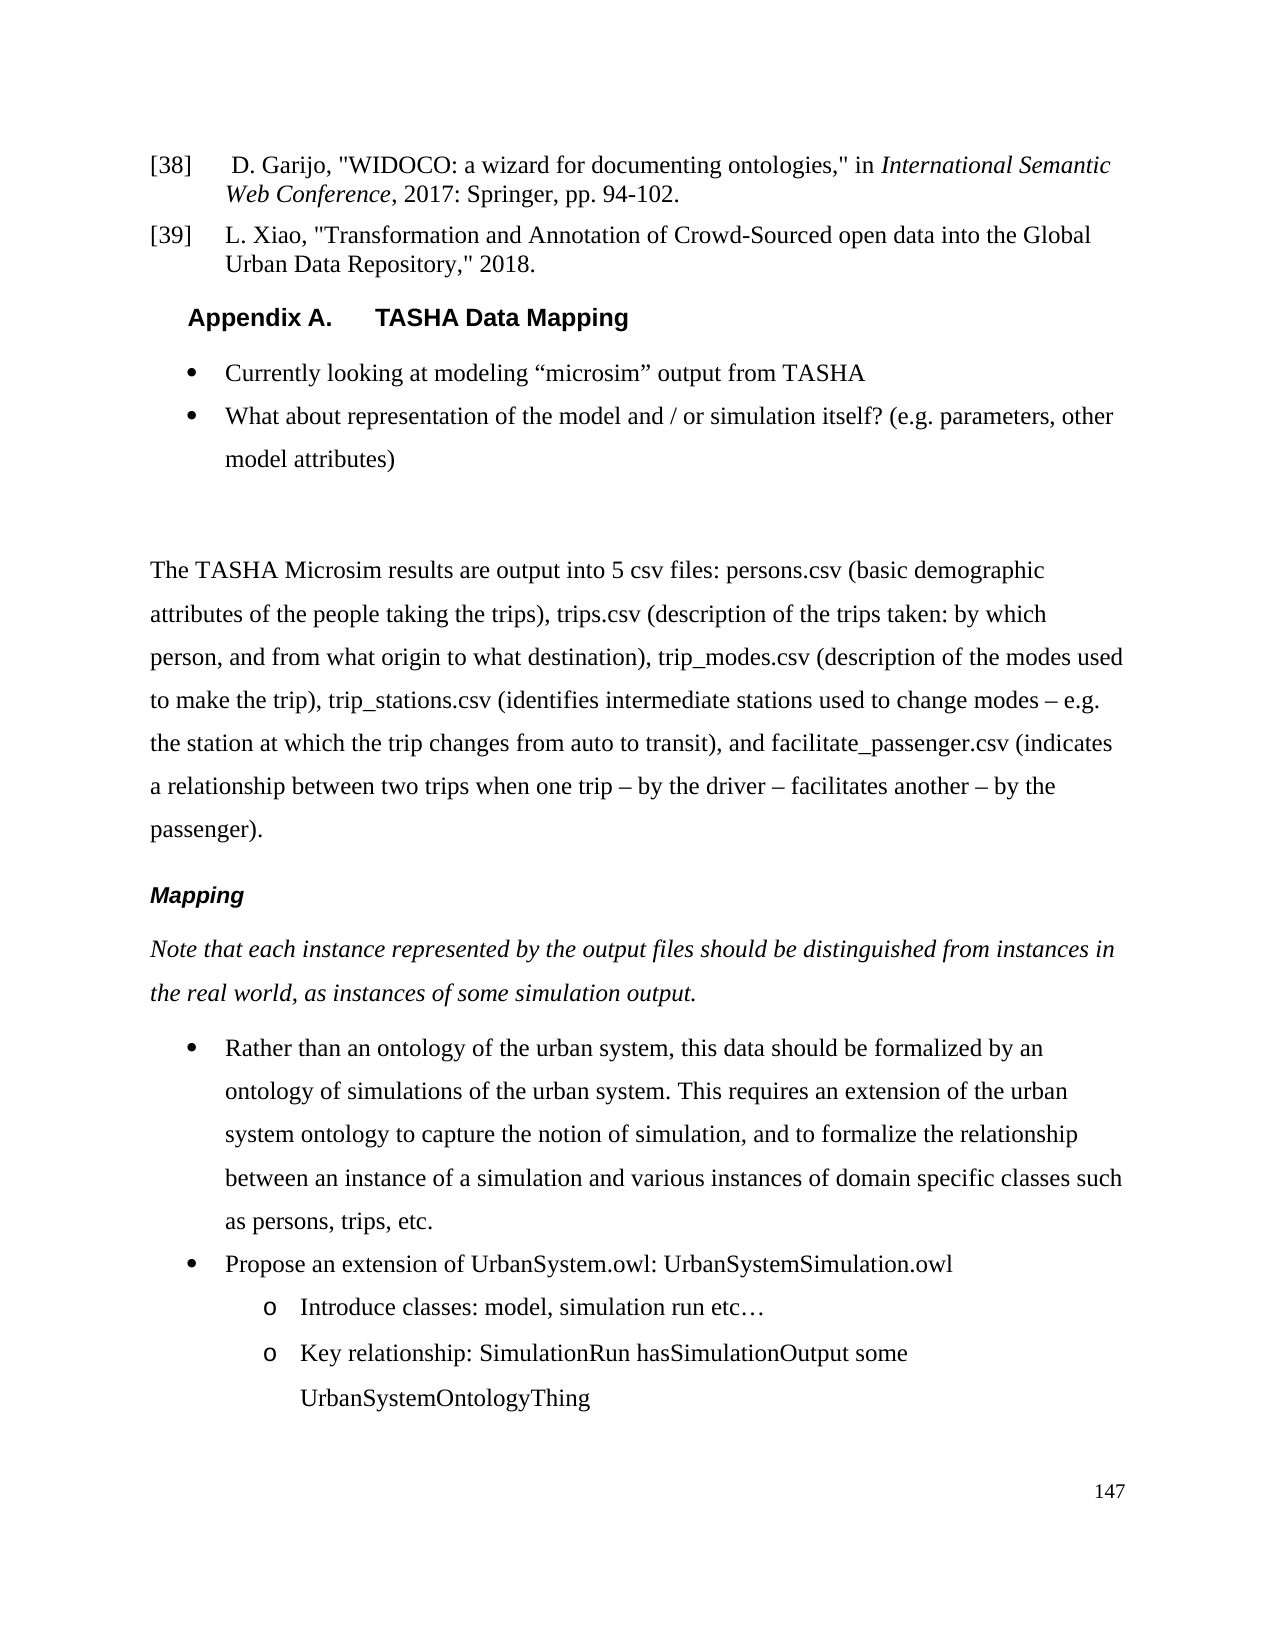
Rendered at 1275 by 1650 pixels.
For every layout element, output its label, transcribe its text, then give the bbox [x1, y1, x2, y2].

text [38] D. Garijo, "WIDOCO: a wizard for documenting ontologies," in International Semantic Web Conference, 2017: Springer, pp. 94-102. [150, 150, 1125, 207]
list Rather than an ontology of the urban system, this data should be formalized by an ontology of simulations of the urban system. This requires an extension of the urban system ontology to capture the notion of simulation, and to formalize the relationship between an instance of a simulation and various instances of domain specific classes such as persons, trips, etc. [187, 1033, 1125, 1234]
list Introduce classes: model, simulation run etc… [262, 1292, 1125, 1323]
list Currently looking at modeling “microsim” output from TASHA [187, 358, 1125, 387]
list What about representation of the model and / or simulation itself? (e.g. parameters, other model attributes) [187, 401, 1125, 473]
text [39] L. Xiao, "Transformation and Annotation of Crowd-Sourced open data into the Global Urban Data Repository," 2018. [150, 220, 1125, 277]
text Note that each instance represented by the output files should be distinguished from instances in the real world, as instances of some simulation output. [150, 934, 1125, 1006]
list Propose an extension of UrbanSystem.owl: UrbanSystemSimulation.owl [187, 1249, 1125, 1278]
subtitle TASHA Data Mapping [187, 302, 1125, 331]
text The TASHA Microsim results are output into 5 csv files: persons.csv (basic demographic attributes of the people taking the trips), trips.csv (description of the trips taken: by which person, and from what origin to what destination), trip_modes.csv (description of the modes used to make the trip), trip_stations.csv (identifies intermediate stations used to change modes – e.g. the station at which the trip changes from auto to transit), and facilitate_passenger.csv (indicates a relationship between two trips when one trip – by the driver – facilitates another – by the passenger). [150, 556, 1125, 843]
subtitle Mapping [150, 882, 1125, 909]
list Key relationship: SimulationRun hasSimulationOutput some UrbanSystemOntologyThing [262, 1338, 1125, 1412]
